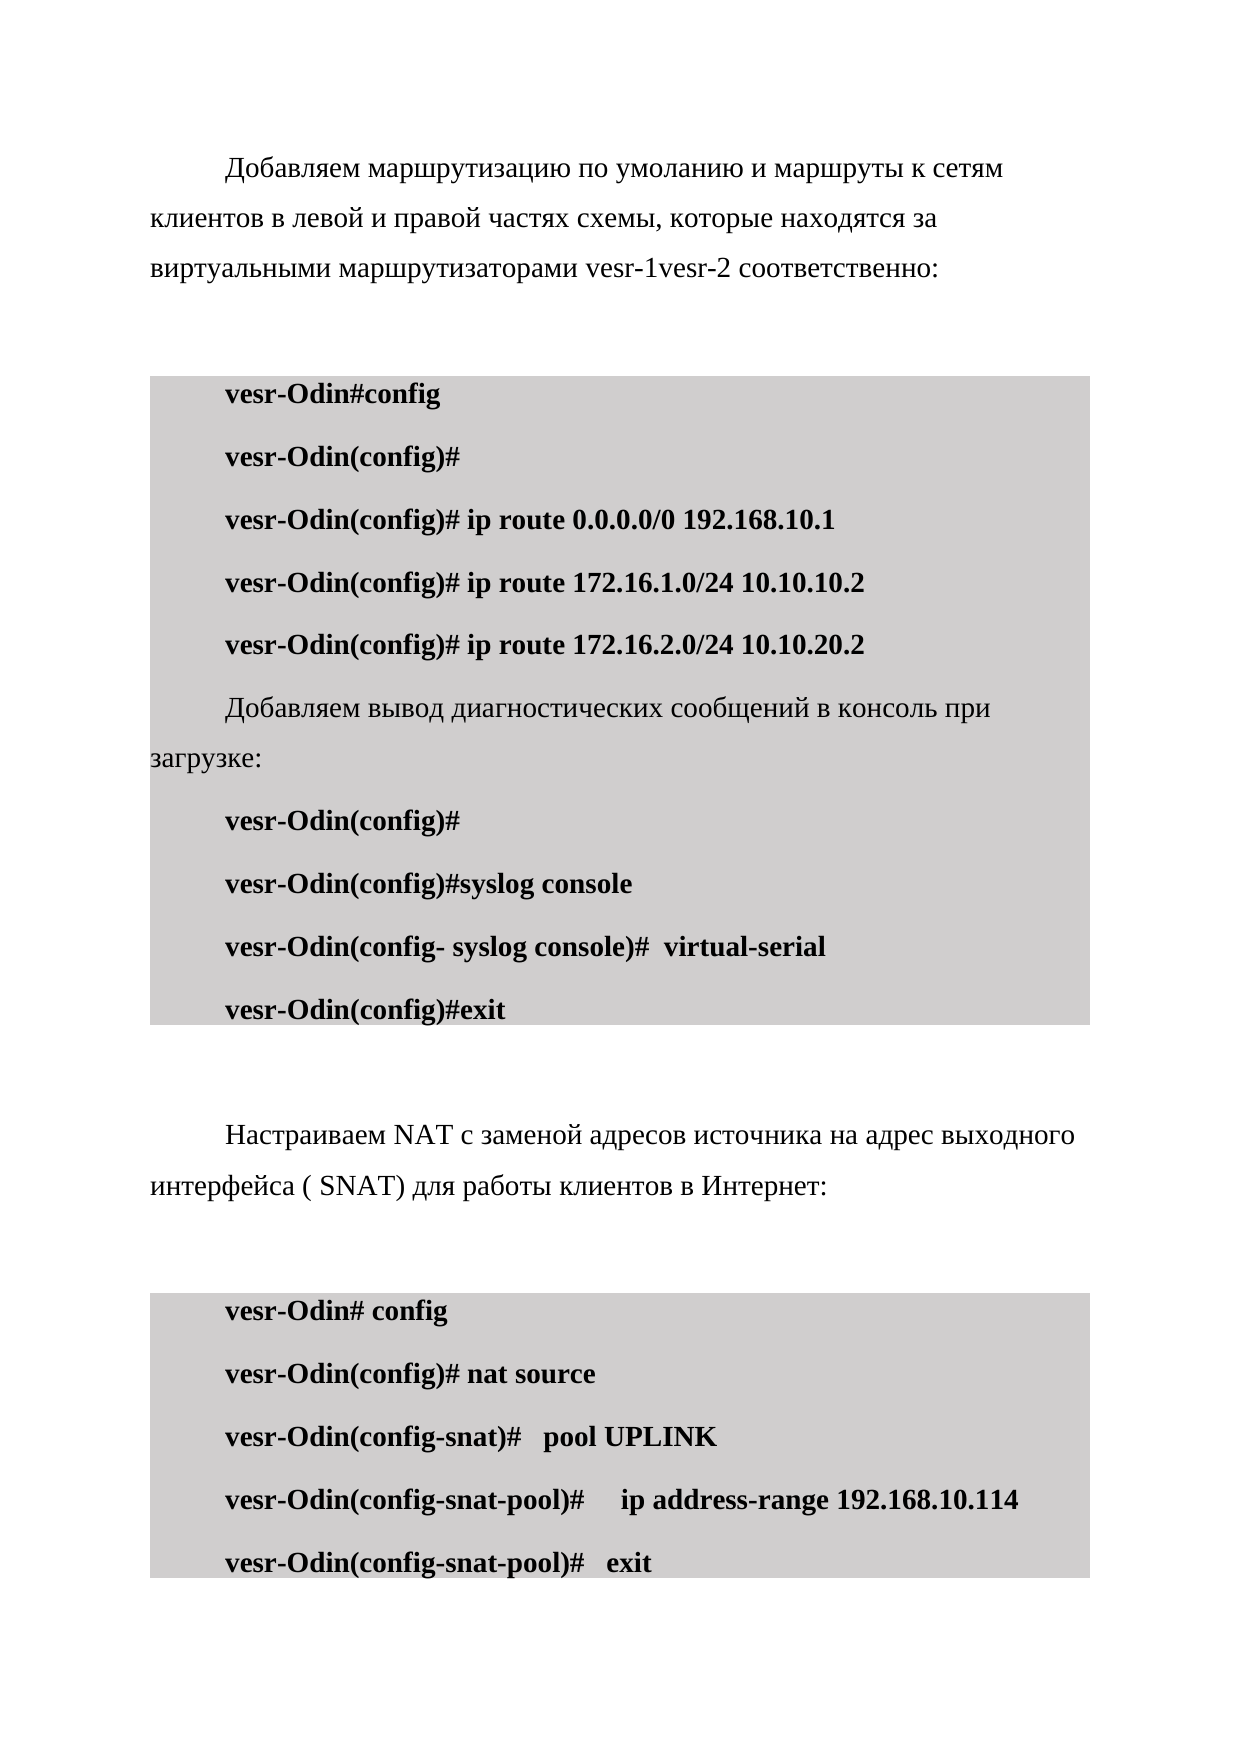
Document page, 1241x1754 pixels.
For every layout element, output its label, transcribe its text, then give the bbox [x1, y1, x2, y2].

text vesr-Odin(config)#exit [150, 992, 1090, 1025]
text vesr-Odin(config-snat-pool)# ip address-range 192.168.10.114 [150, 1482, 1090, 1515]
text Добавляем маршрутизацию по умоланию и маршруты к сетям клиентов в левой и правой частях схемы, которые находятся за виртуальными маршрутизаторами vesr-1vesr-2 соответственно: [150, 150, 1090, 284]
text vesr-Odin(config-snat-pool)# exit [150, 1545, 1090, 1578]
text vesr-Odin# config [150, 1293, 1090, 1327]
text vesr-Odin(config)# [150, 803, 1090, 837]
text vesr-Odin(config)# ip route 172.16.1.0/24 10.10.10.2 [150, 565, 1090, 598]
text vesr-Odin(config)#syslog console [150, 866, 1090, 900]
text vesr-Odin(config)# ip route 0.0.0.0/0 192.168.10.1 [150, 502, 1090, 535]
text vesr-Odin(config)# [150, 439, 1090, 473]
text vesr-Odin(config- syslog console)# virtual-serial [150, 929, 1090, 963]
text vesr-Odin#config [150, 376, 1090, 410]
text vesr-Odin(config)# ip route 172.16.2.0/24 10.10.20.2 [150, 627, 1090, 661]
text vesr-Odin(config-snat)# pool UPLINK [150, 1419, 1090, 1453]
text Настраиваем NAT с заменой адресов источника на адрес выходного интерфейса ( SNAT) для работы клиентов в Интернет: [150, 1117, 1090, 1201]
text vesr-Odin(config)# nat source [150, 1356, 1090, 1390]
text Добавляем вывод диагностических сообщений в консоль при загрузке: [150, 690, 1090, 774]
